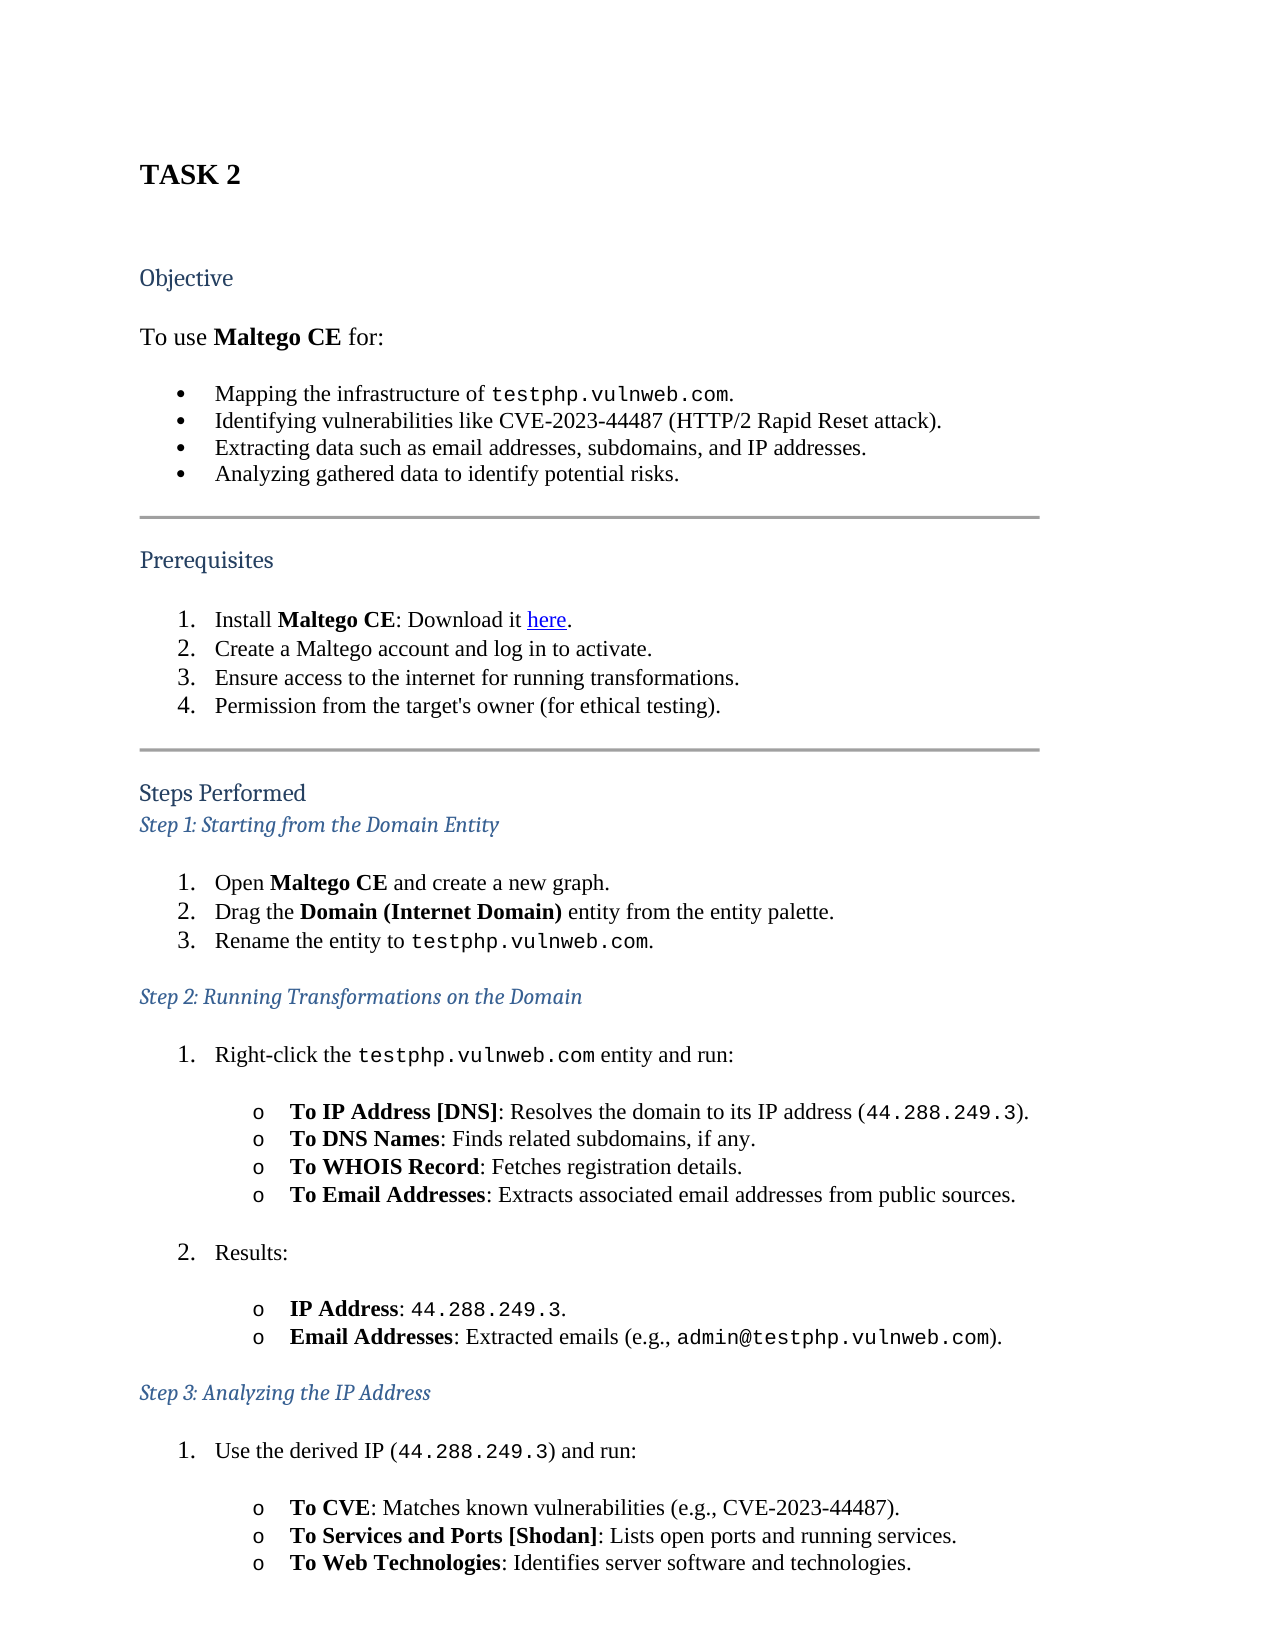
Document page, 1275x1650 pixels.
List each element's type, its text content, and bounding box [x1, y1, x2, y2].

list To Email Addresses: Extracts associated email addresses from public sources. [252, 1181, 1137, 1208]
list Email Addresses: Extracted emails (e.g., admin@testphp.vulnweb.com). [252, 1323, 1137, 1351]
list To CVE: Matches known vulnerabilities (e.g., CVE-2023-44487). [252, 1494, 1137, 1522]
list Open Maltego CE and create a new graph. [177, 867, 1137, 896]
list To IP Address [DNS]: Resolves the domain to its IP address (44.288.249.3). [252, 1098, 1137, 1126]
list To Web Technologies: Identifies server software and technologies. [252, 1549, 1137, 1577]
subtitle Objective [139, 264, 1137, 293]
list Ensure access to the internet for running transformations. [177, 662, 1137, 691]
list Rename the entity to testphp.vulnweb.com. [177, 925, 1137, 954]
list Install Maltego CE: Download it here. [177, 604, 1137, 633]
list Permission from the target's owner (for ethical testing). [177, 691, 1137, 719]
list To DNS Names: Finds related subdomains, if any. [252, 1126, 1137, 1153]
list To WHOIS Record: Fetches registration details. [252, 1153, 1137, 1181]
list Use the derived IP (44.288.249.3) and run: [177, 1435, 1137, 1465]
list To Services and Ports [Shodan]: Lists open ports and running services. [252, 1522, 1137, 1549]
list Identifying vulnerabilities like CVE-2023-44487 (HTTP/2 Rapid Reset attack). [177, 408, 1137, 434]
list Results: [177, 1237, 1137, 1266]
list Mapping the infrastructure of testphp.vulnweb.com. [177, 380, 1137, 408]
text TASK 2 [139, 157, 1137, 191]
subtitle Step 1: Starting from the Domain Entity [139, 812, 1137, 838]
list Drag the Domain (Internet Domain) entity from the entity palette. [177, 896, 1137, 925]
list Extracting data such as email addresses, subdomains, and IP addresses. [177, 434, 1137, 460]
subtitle Steps Performed [139, 779, 1137, 808]
subtitle Step 3: Analyzing the IP Address [139, 1380, 1137, 1406]
list Create a Maltego account and log in to activate. [177, 633, 1137, 662]
subtitle Prerequisites [139, 546, 1137, 575]
text To use Maltego CE for: [139, 322, 1137, 351]
list Right-click the testphp.vulnweb.com entity and run: [177, 1039, 1137, 1069]
list Analyzing gathered data to identify potential risks. [177, 460, 1137, 487]
list IP Address: 44.288.249.3. [252, 1295, 1137, 1323]
subtitle Step 2: Running Transformations on the Domain [139, 984, 1137, 1010]
